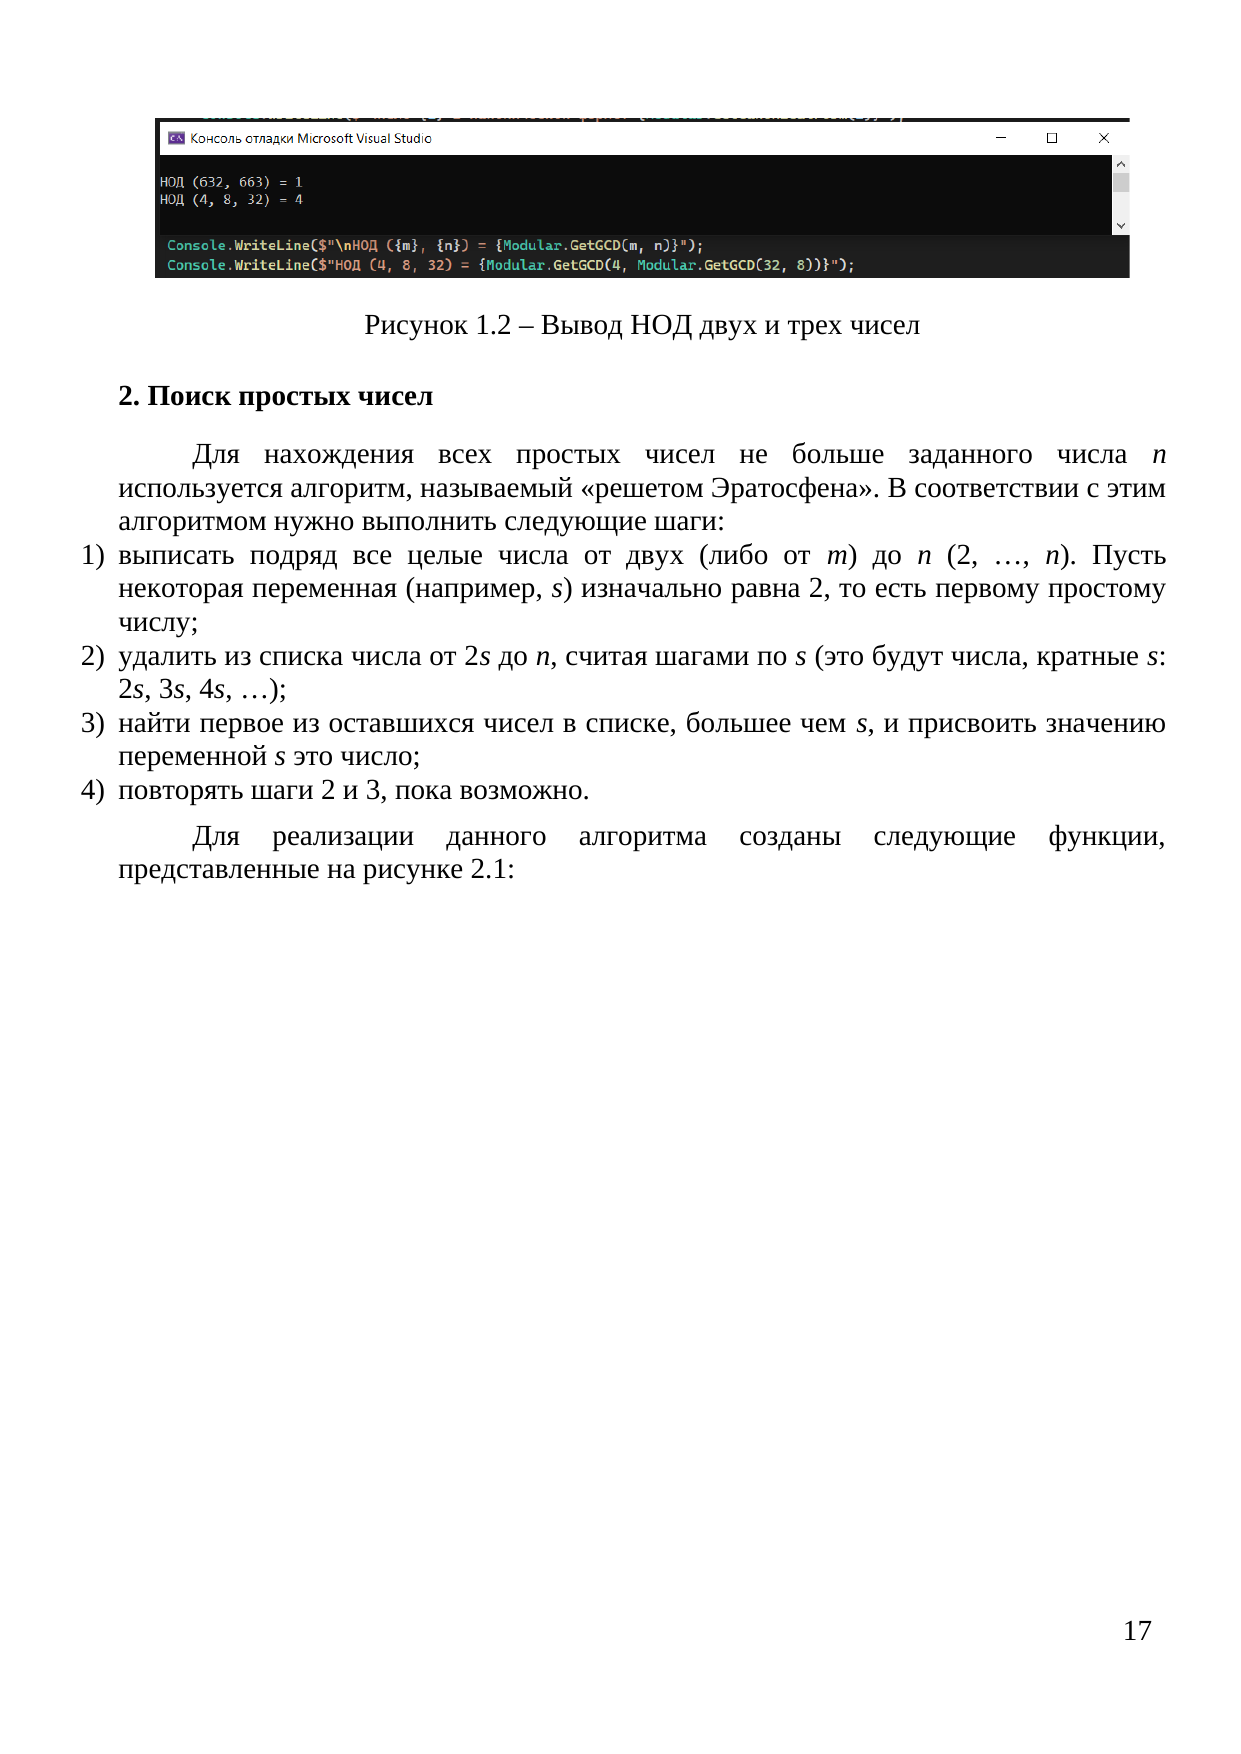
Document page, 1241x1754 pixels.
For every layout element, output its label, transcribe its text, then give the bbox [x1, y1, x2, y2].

text Для реализации данного алгоритма созданы следующие функции, представленные на рисунке 2.1: [118, 818, 1167, 885]
text Рисунок 1.2 – Вывод НОД двух и трех чисел [118, 307, 1167, 340]
text Для нахождения всех простых чисел не больше заданного числа n используется алгоритм, называемый «решетом Эратосфена». В соответствии с этим алгоритмом нужно выполнить следующие шаги: [118, 436, 1167, 537]
list повторять шаги 2 и 3, пока возможно. [81, 772, 1167, 805]
subtitle Поиск простых чисел [118, 378, 1167, 411]
picture [155, 118, 1130, 278]
list выписать подряд все целые числа от двух (либо от m) до n (2, …, n). Пусть некоторая переменная (например, s) изначально равна 2, то есть первому простому числу; [81, 537, 1167, 638]
list найти первое из оставшихся чисел в списке, большее чем s, и присвоить значению переменной s это число; [81, 705, 1167, 772]
list удалить из списка числа от 2s до n, считая шагами по s (это будут числа, кратные s: 2s, 3s, 4s, …); [81, 638, 1167, 705]
